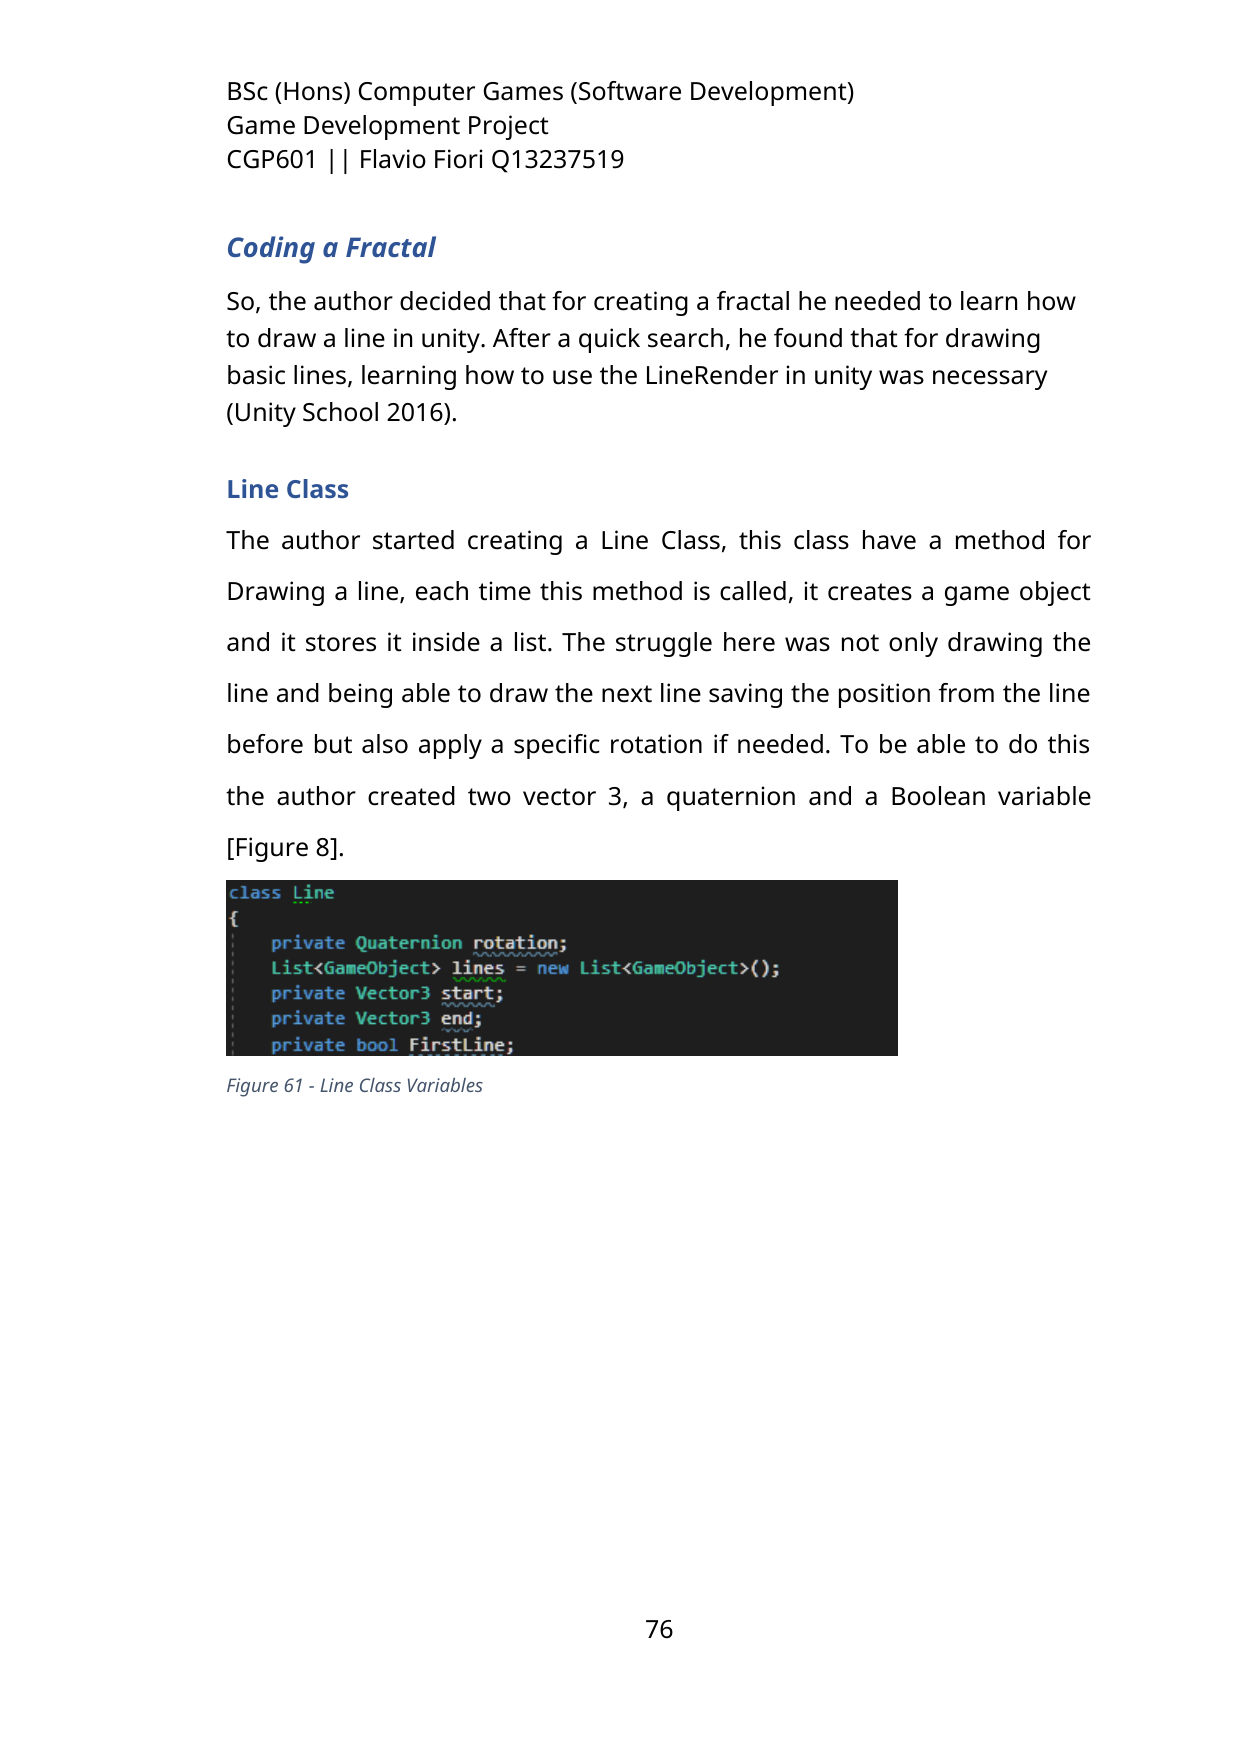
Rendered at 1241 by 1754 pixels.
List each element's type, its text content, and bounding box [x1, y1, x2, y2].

subtitle Line Class [226, 472, 1092, 506]
subtitle Coding a Fractal [226, 229, 1092, 266]
picture [226, 880, 898, 1056]
text So, the author decided that for creating a fractal he needed to learn how to draw a line in unity. After a quick search, he found that for drawing basic lines, learning how to use the LineRender in unity was necessary (Unity School 2016). [226, 284, 1092, 428]
text The author started creating a Line Class, this class have a method for Drawing a line, each time this method is called, it creates a game object and it stores it inside a list. The struggle here was not only drawing the line and being able to draw the next line saving the position from the line before but also apply a specific rotation if needed. To be able to do this the author created two vector 3, a quaternion and a Boolean variable [Figure 8]. [226, 523, 1092, 863]
